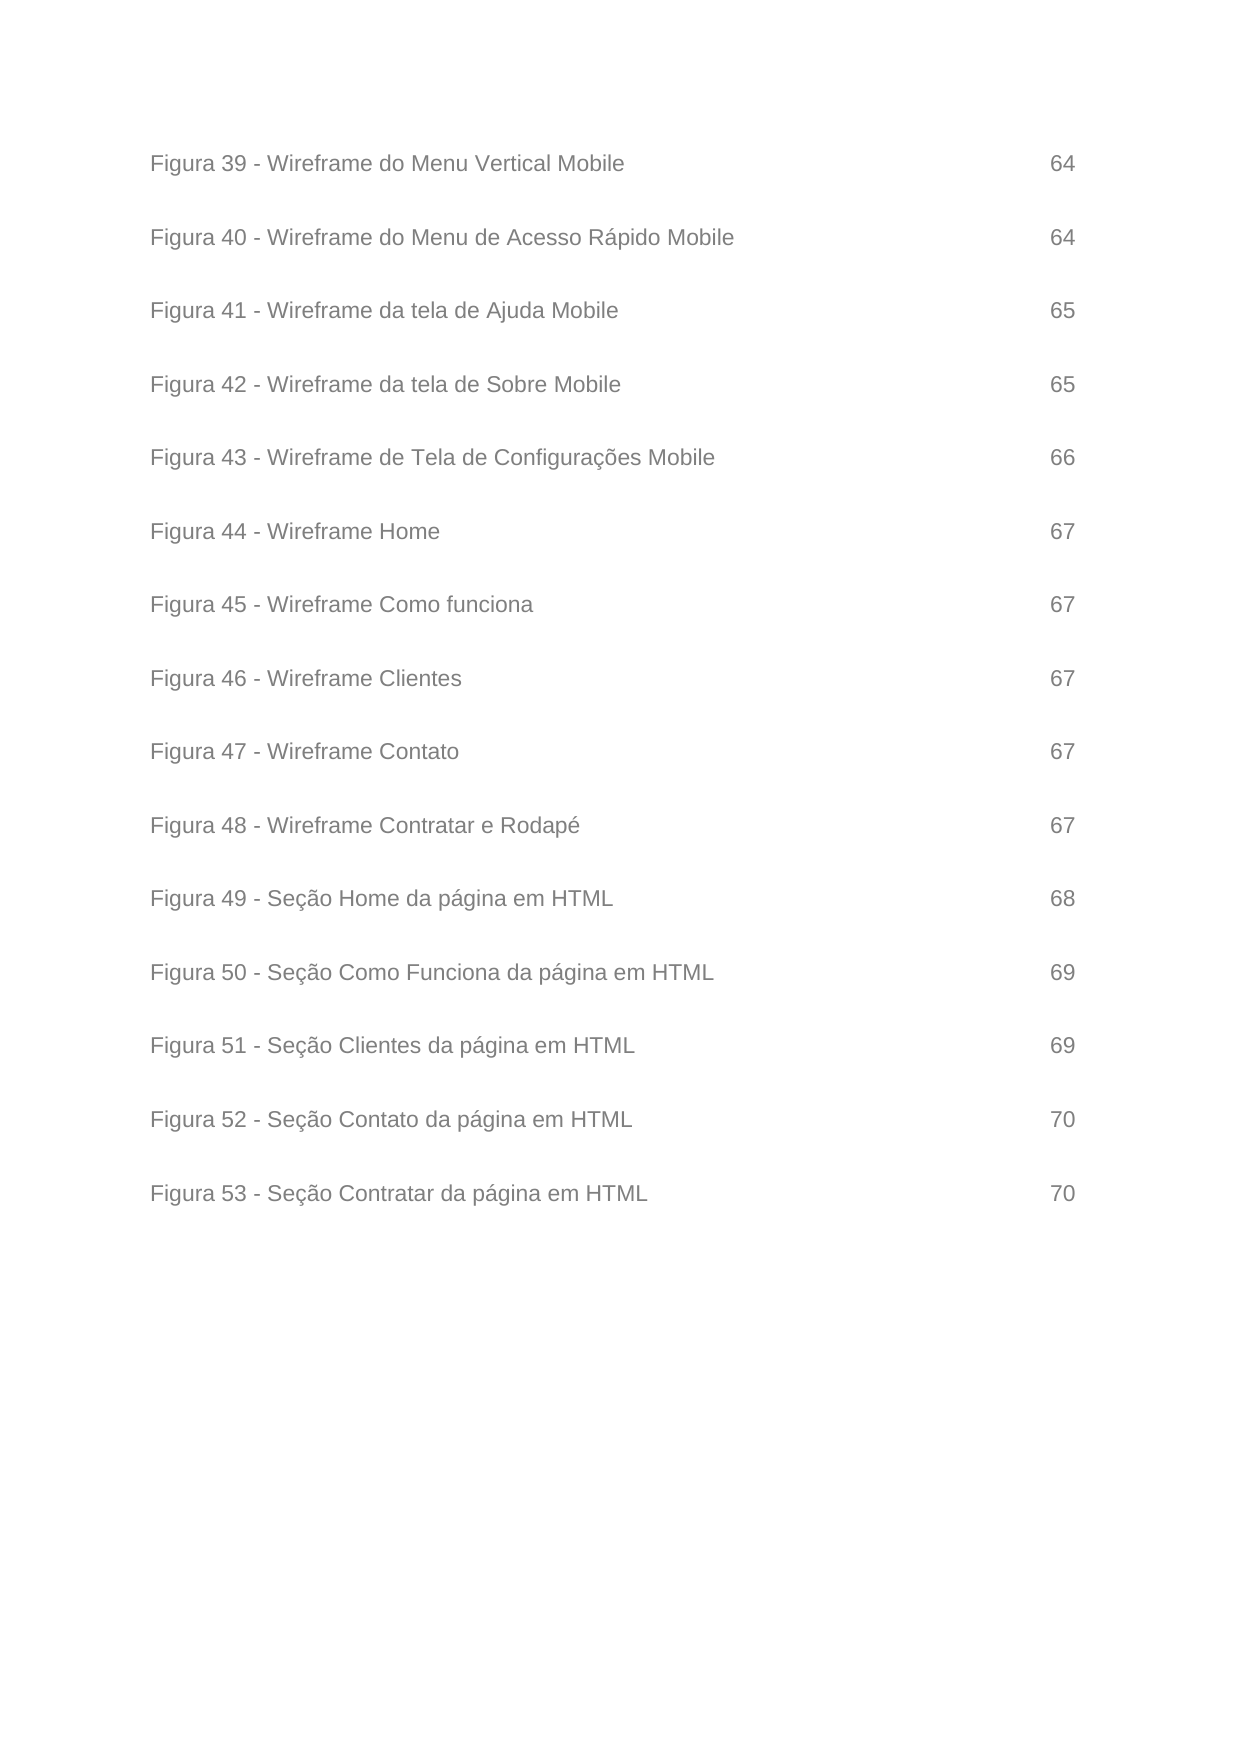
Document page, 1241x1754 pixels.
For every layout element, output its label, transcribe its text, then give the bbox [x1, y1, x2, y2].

text Figura 45 - Wireframe Como funciona 67 [150, 591, 1090, 618]
text Figura 53 - Seção Contratar da página em HTML 70 [150, 1179, 1090, 1206]
text Figura 50 - Seção Como Funciona da página em HTML 69 [150, 959, 1090, 985]
text Figura 43 - Wireframe de Tela de Configurações Mobile 66 [150, 444, 1090, 471]
text Figura 41 - Wireframe da tela de Ajuda Mobile 65 [150, 297, 1090, 323]
text Figura 49 - Seção Home da página em HTML 68 [150, 885, 1090, 912]
text Figura 52 - Seção Contato da página em HTML 70 [150, 1106, 1090, 1132]
text Figura 48 - Wireframe Contratar e Rodapé 67 [150, 812, 1090, 838]
text Figura 44 - Wireframe Home 67 [150, 518, 1090, 544]
text Figura 42 - Wireframe da tela de Sobre Mobile 65 [150, 371, 1090, 397]
text Figura 39 - Wireframe do Menu Vertical Mobile 64 [150, 150, 1090, 176]
text Figura 46 - Wireframe Clientes 67 [150, 665, 1090, 691]
text Figura 40 - Wireframe do Menu de Acesso Rápido Mobile 64 [150, 223, 1090, 250]
text Figura 51 - Seção Clientes da página em HTML 69 [150, 1032, 1090, 1059]
text Figura 47 - Wireframe Contato 67 [150, 738, 1090, 765]
